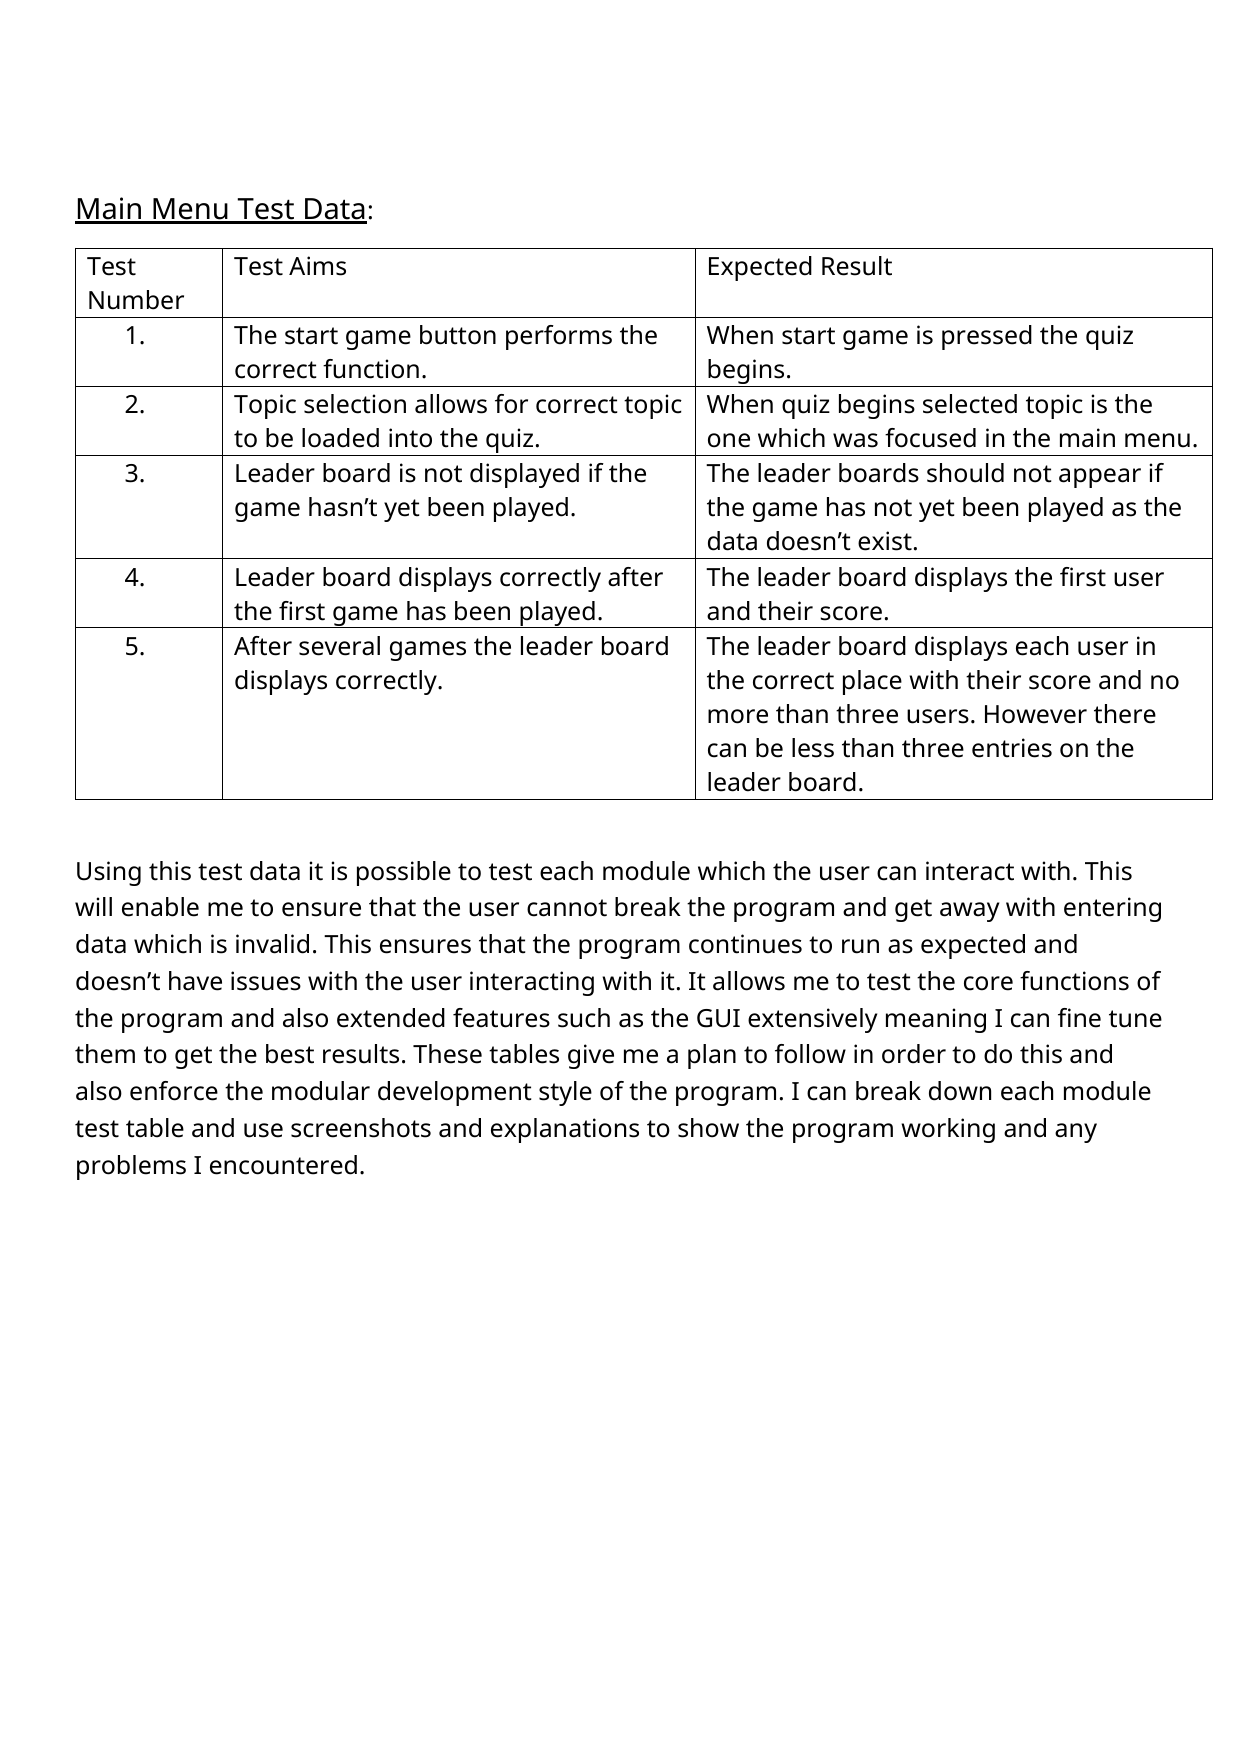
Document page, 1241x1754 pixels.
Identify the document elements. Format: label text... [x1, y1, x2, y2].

table_cell [76, 456, 222, 558]
table_cell [76, 628, 222, 799]
table_cell When quiz begins selected topic is the one which was focused in the main menu. [696, 387, 1212, 455]
table_cell [76, 387, 222, 455]
table_cell The leader boards should not appear if the game has not yet been played as the data doesn’t exist. [696, 456, 1212, 558]
table_cell Topic selection allows for correct topic to be loaded into the quiz. [223, 387, 695, 455]
table_cell The leader board displays the first user and their score. [696, 559, 1212, 627]
table_cell Leader board is not displayed if the game hasn’t yet been played. [223, 456, 695, 558]
table_cell The start game button performs the correct function. [223, 318, 695, 386]
text Using this test data it is possible to test each module which the user can interact with. This will enable me to ensure that the user cannot break the program and get away with entering data which is invalid. This ensures that the program continues to run as expected and doesn’t have issues with the user interacting with it. It allows me to test the core functions of the program and also extended features such as the GUI extensively meaning I can fine tune them to get the best results. These tables give me a plan to follow in order to do this and also enforce the modular development style of the program. I can break down each module test table and use screenshots and explanations to show the program working and any problems I encountered. [75, 853, 1165, 1181]
table_cell When start game is pressed the quiz begins. [696, 318, 1212, 386]
table_cell [76, 318, 222, 386]
table_header Test Aims [223, 249, 695, 317]
table_cell Leader board displays correctly after the first game has been played. [223, 559, 695, 627]
text Main Menu Test Data: [75, 188, 1165, 228]
table_cell The leader board displays each user in the correct place with their score and no more than three users. However there can be less than three entries on the leader board. [696, 628, 1212, 799]
table_cell After several games the leader board displays correctly. [223, 628, 695, 799]
table_header Test Number [76, 249, 222, 317]
table_cell [76, 559, 222, 627]
table_header Expected Result [696, 249, 1212, 317]
